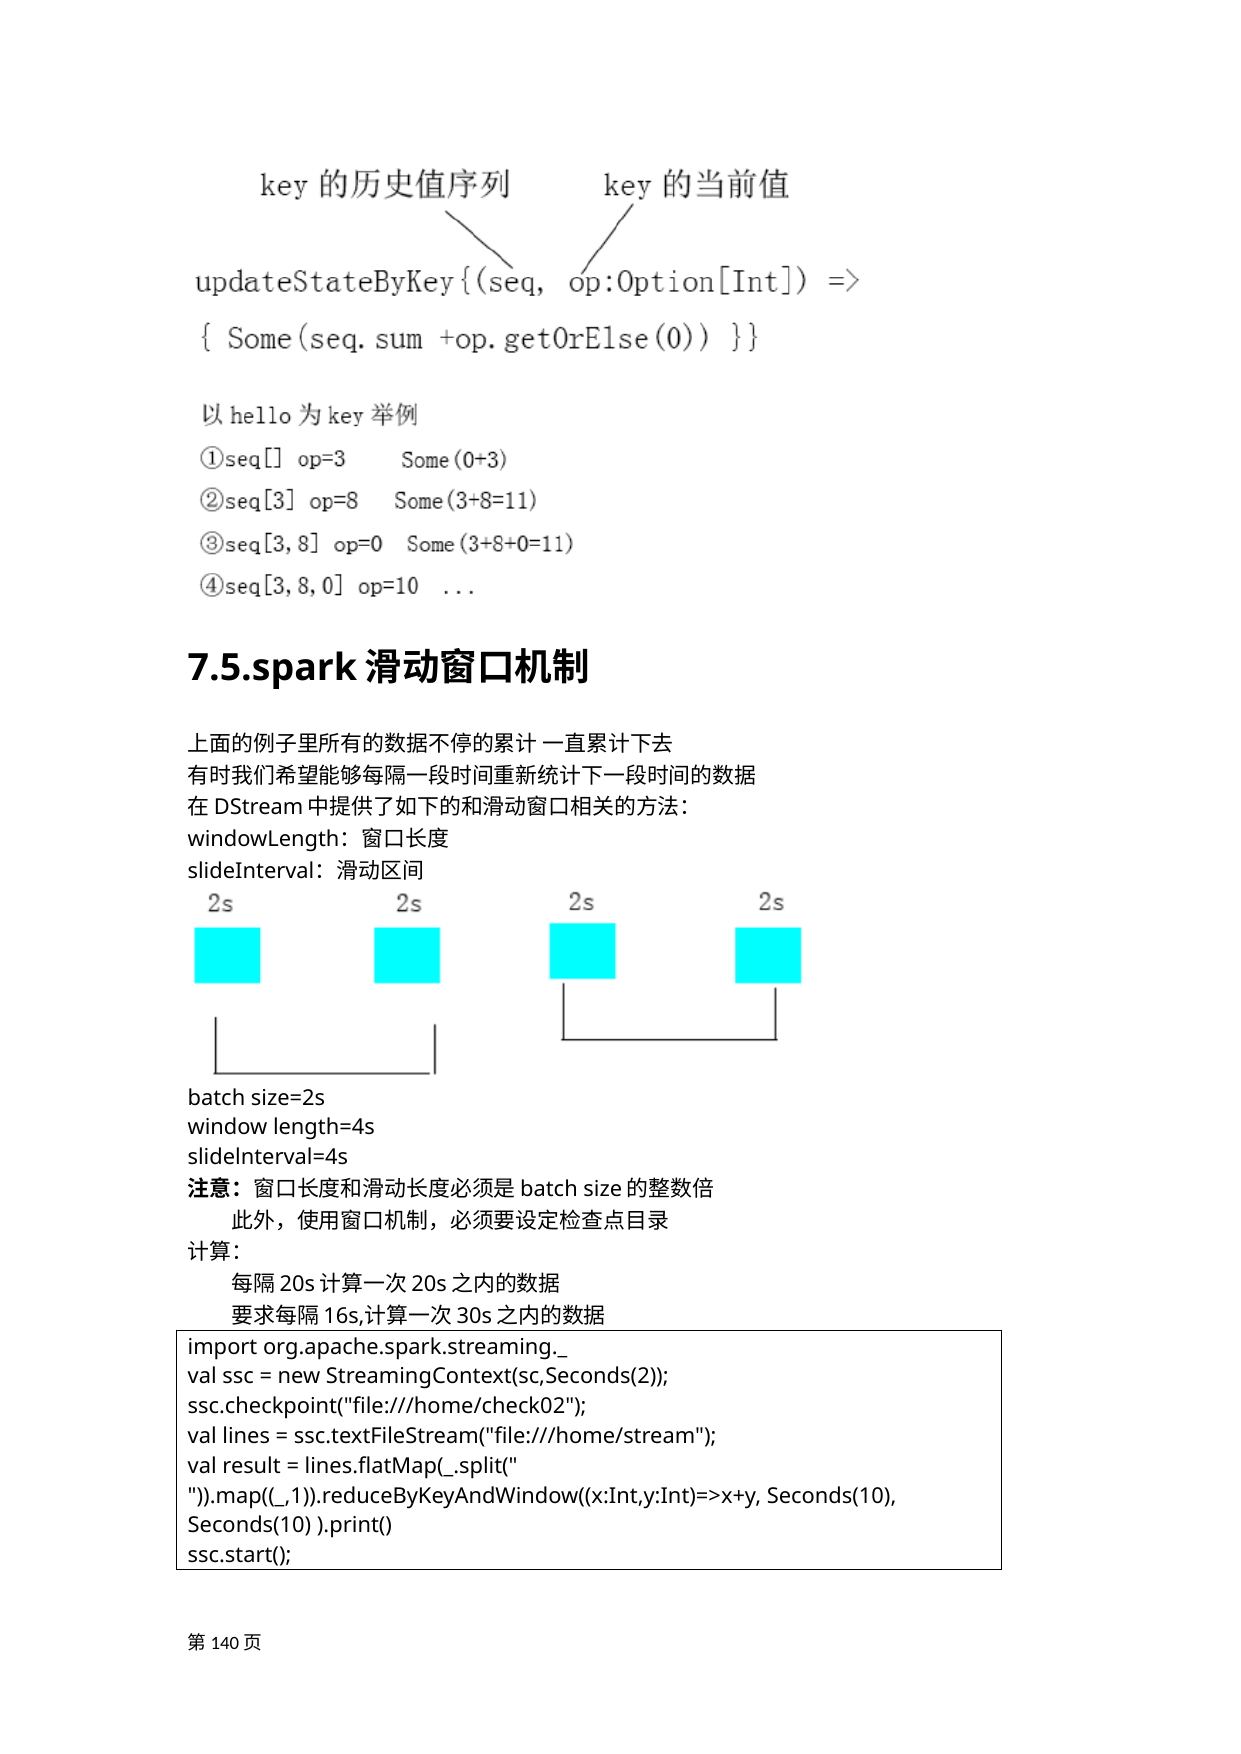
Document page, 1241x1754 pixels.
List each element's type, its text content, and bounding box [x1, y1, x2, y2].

text slideInterval：滑动区间 [187, 853, 1053, 885]
text 计算： [187, 1234, 1053, 1266]
text 有时我们希望能够每隔一段时间重新统计下一段时间的数据 [187, 758, 1053, 789]
subtitle 7.5.spark滑动窗口机制 [187, 632, 1053, 697]
text 上面的例子里所有的数据不停的累计 一直累计下去 [187, 726, 1053, 758]
text window length=4s [187, 1111, 1053, 1141]
table_header import org.apache.spark.streaming._ val ssc = new StreamingContext(sc,Seconds(2)); ssc.checkpoint("file:///home/check02"); val lines = ssc.textFileStream("file:///home/stream"); val result = lines.flatMap(_.split(" ")).map((_,1)).reduceByKeyAndWindow((x:Int,y:Int)=>x+y, Seconds(10), Seconds(10) ).print() ssc.start(); [177, 1331, 1001, 1569]
text batch size=2s [187, 1082, 1053, 1111]
text slidelnterval=4s [187, 1141, 1053, 1171]
text 要求每隔16s,计算一次30s之内的数据 [187, 1298, 1053, 1329]
picture [187, 162, 874, 603]
picture [187, 884, 805, 1082]
text 每隔20s计算一次20s之内的数据 [187, 1266, 1053, 1298]
text 在DStream中提供了如下的和滑动窗口相关的方法： [187, 789, 1053, 821]
text 注意：窗口长度和滑动长度必须是batch size的整数倍 [187, 1171, 1053, 1203]
text windowLength：窗口长度 [187, 821, 1053, 853]
text 此外，使用窗口机制，必须要设定检查点目录 [187, 1203, 1053, 1234]
